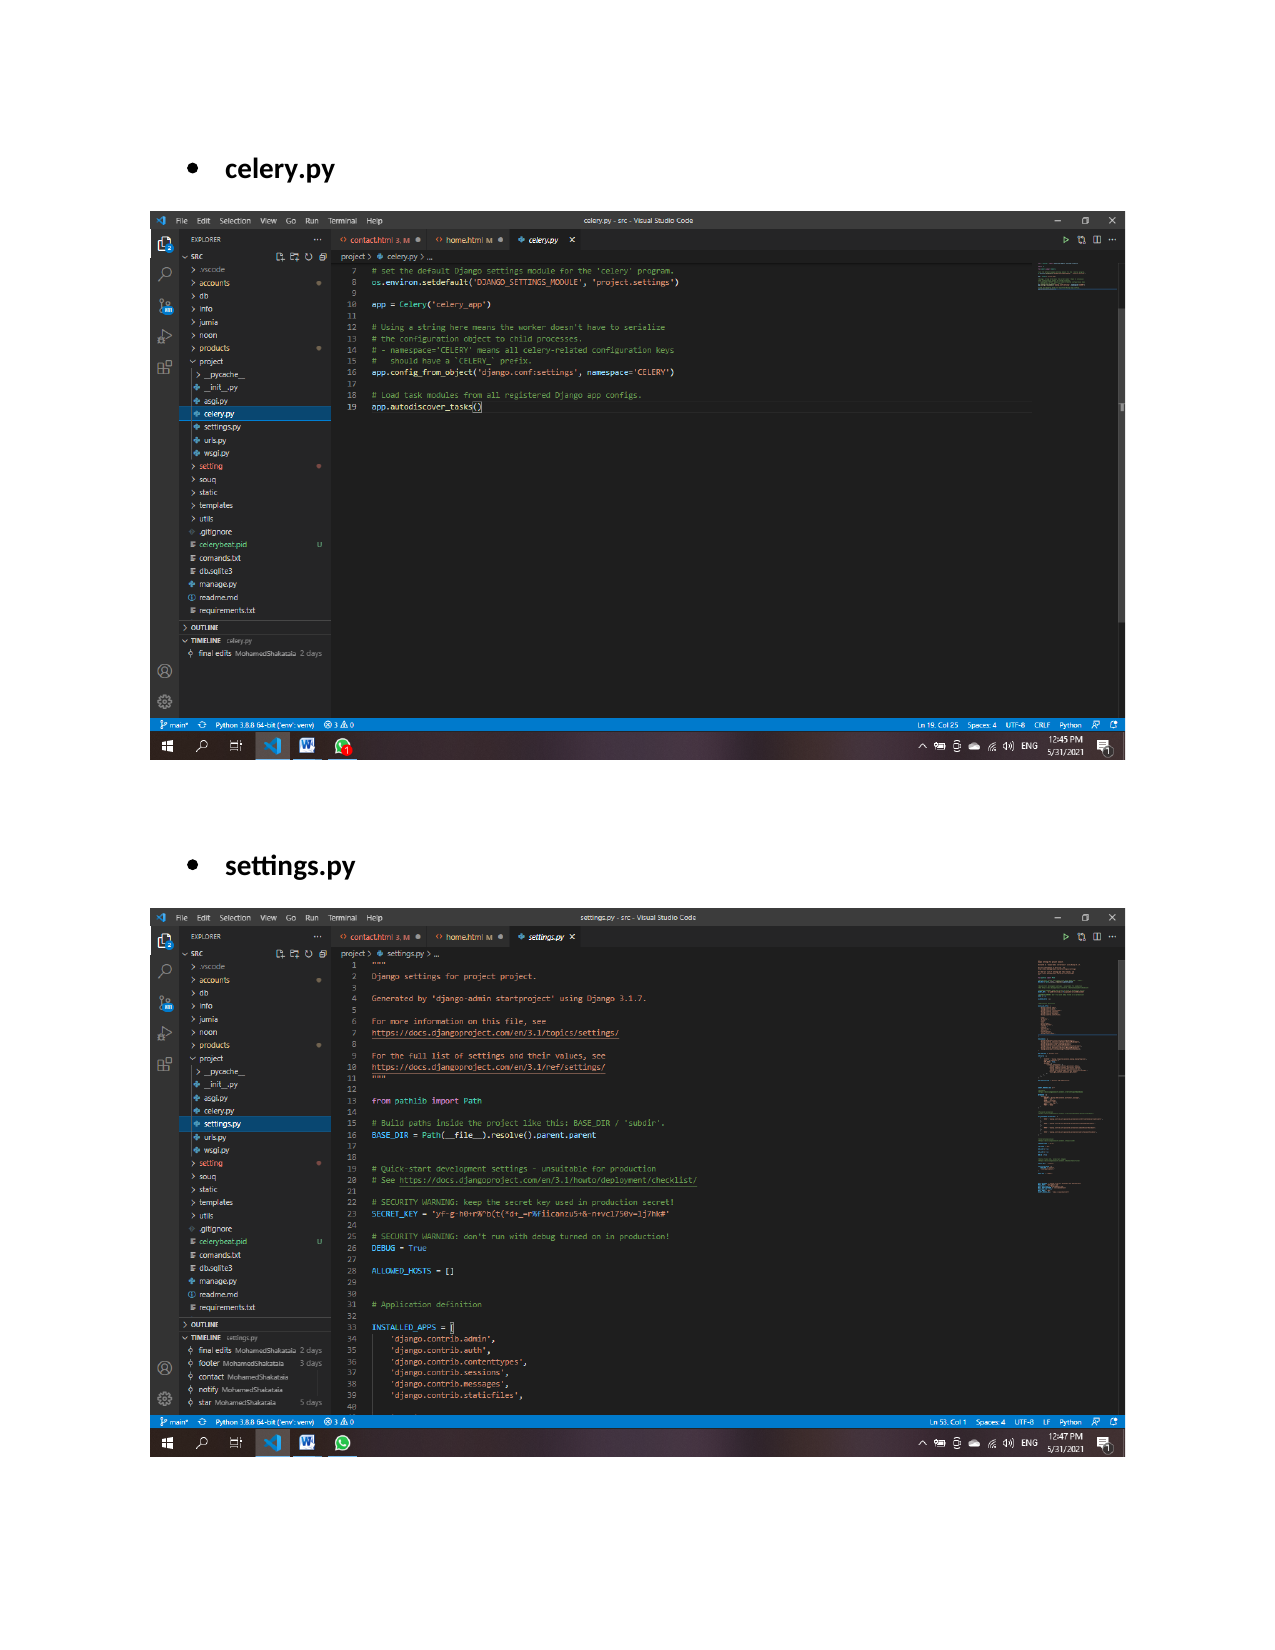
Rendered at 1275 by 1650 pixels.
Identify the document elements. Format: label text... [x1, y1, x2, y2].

picture [150, 908, 1125, 1457]
list settings.py [187, 847, 1125, 882]
picture [150, 211, 1125, 760]
list celery.py [187, 150, 1125, 186]
